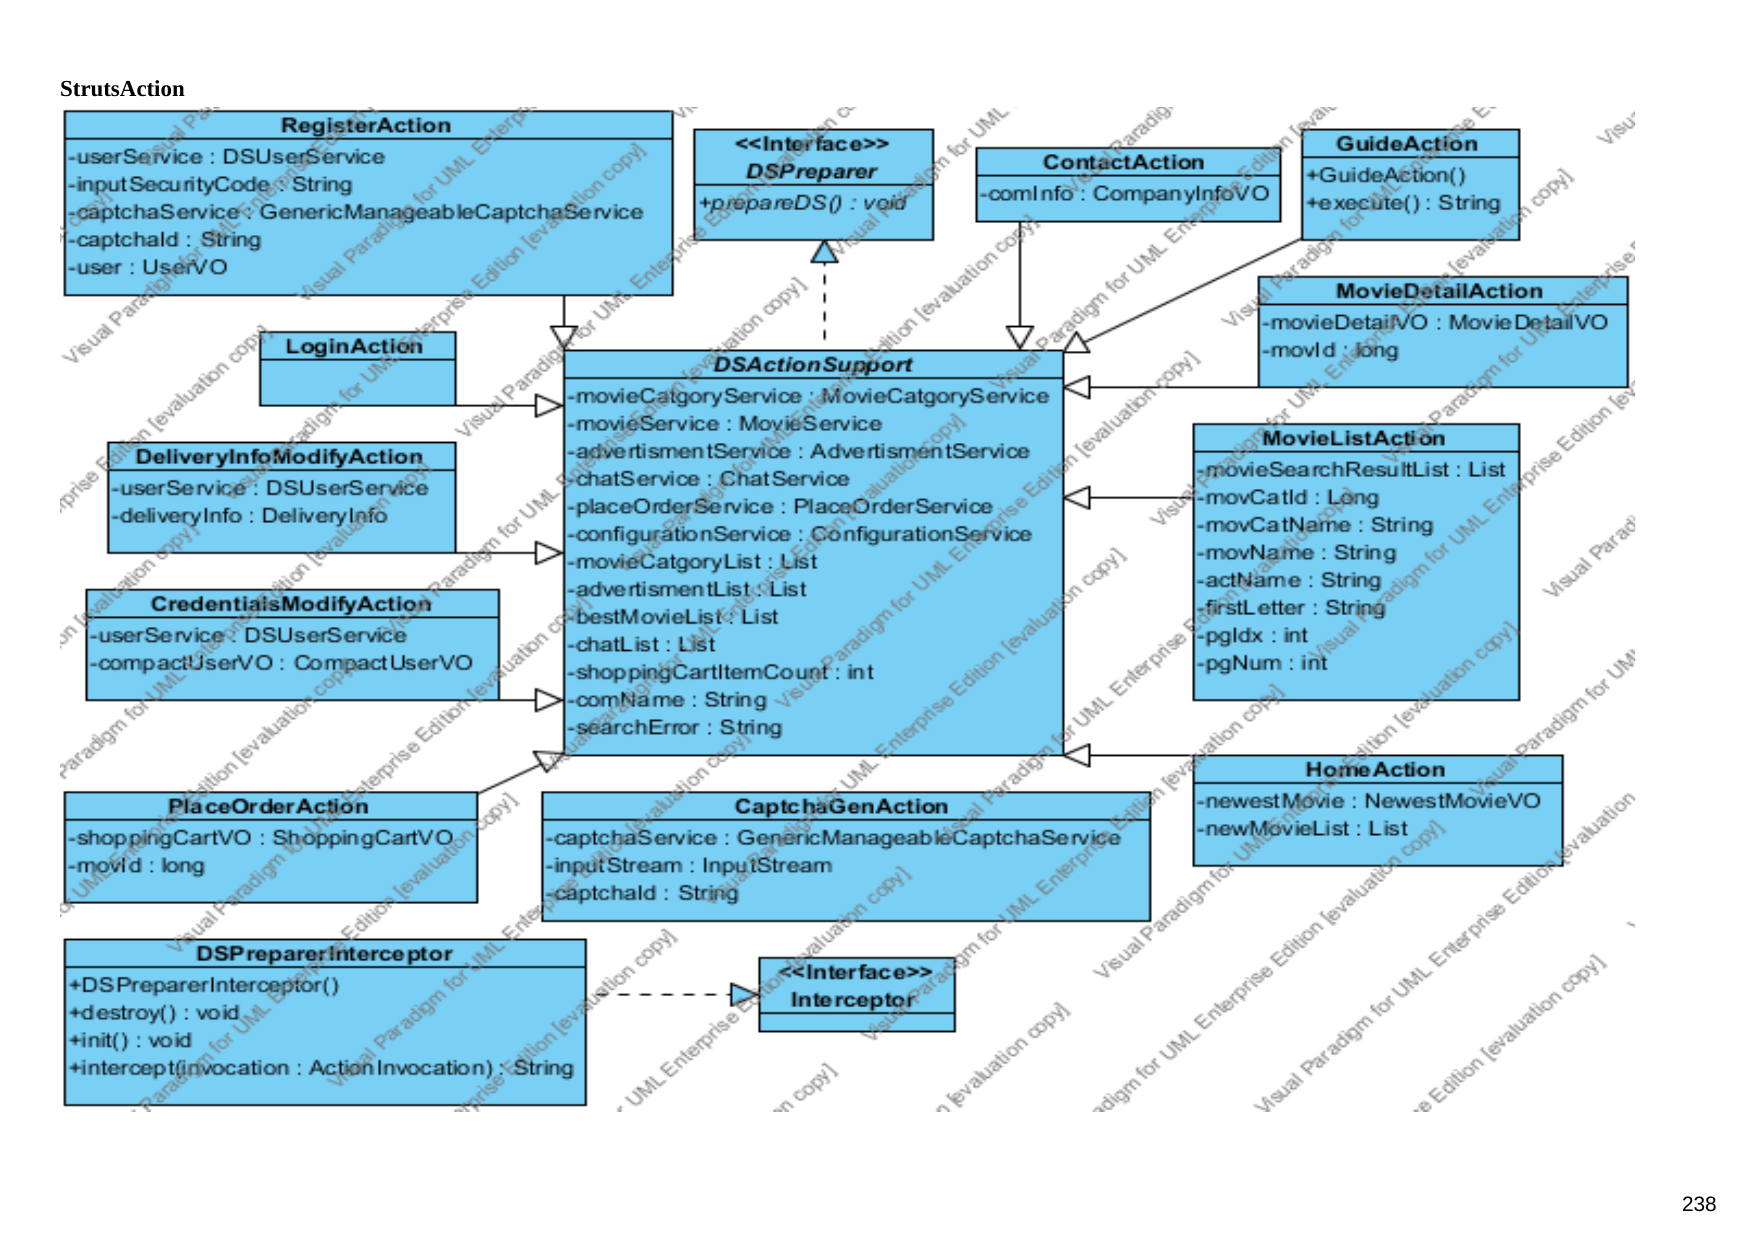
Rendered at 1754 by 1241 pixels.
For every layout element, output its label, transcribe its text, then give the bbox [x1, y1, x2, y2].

picture [60, 107, 1636, 1112]
subtitle StrutsAction [60, 75, 1716, 101]
